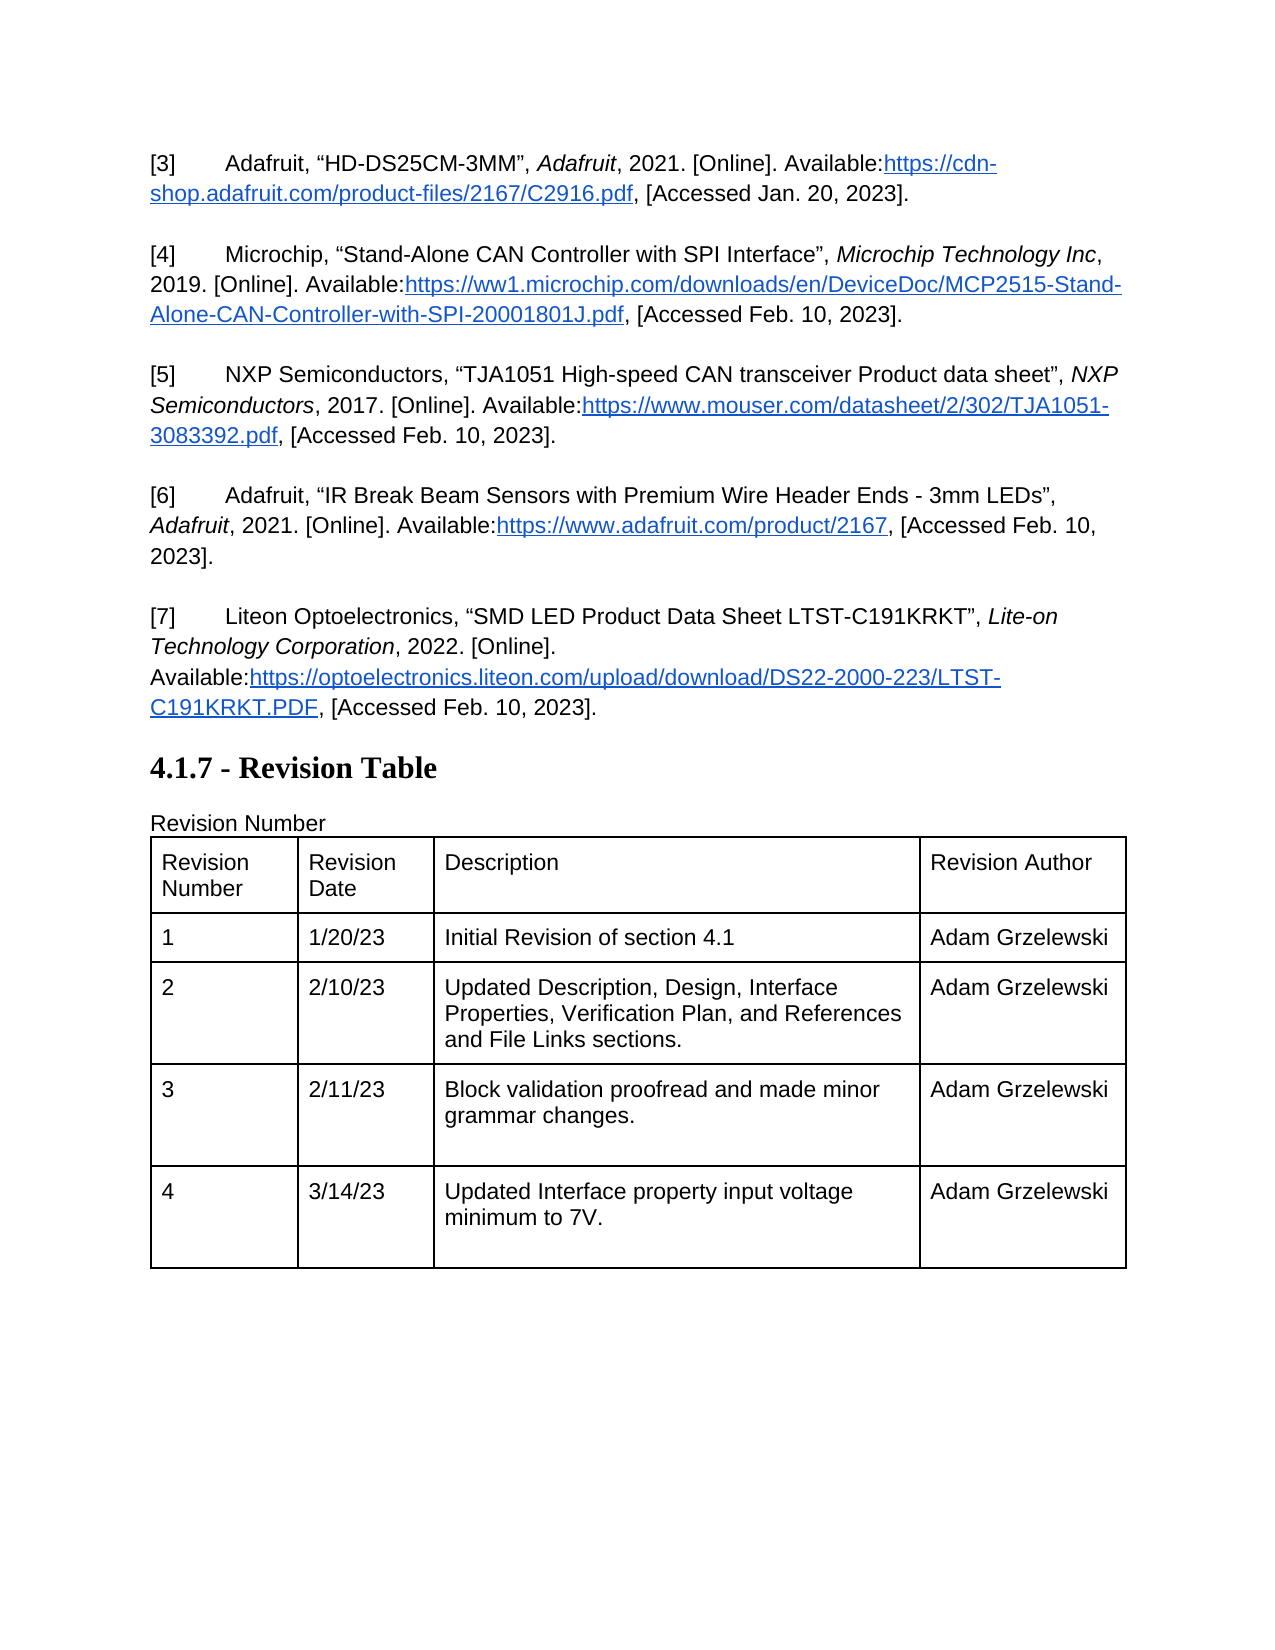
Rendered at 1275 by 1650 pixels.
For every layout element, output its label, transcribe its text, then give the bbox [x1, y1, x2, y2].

table_cell 4 [152, 1167, 297, 1267]
text Revision Number [150, 810, 1125, 836]
text [5] NXP Semiconductors, “TJA1051 High-speed CAN transceiver Product data sheet”, NXP Semiconductors, 2017. [Online]. Available:https://www.mouser.com/datasheet/2/302/TJA1051-3083392.pdf, [Accessed Feb. 10, 2023]. [150, 361, 1125, 448]
table_cell Adam Grzelewski [921, 963, 1125, 1063]
table_cell 2/11/23 [299, 1065, 433, 1165]
table_cell Adam Grzelewski [921, 1065, 1125, 1165]
table_cell 2/10/23 [299, 963, 433, 1063]
text [7] Liteon Optoelectronics, “SMD LED Product Data Sheet LTST-C191KRKT”, Lite-on Technology Corporation, 2022. [Online]. Available:https://optoelectronics.liteon.com/upload/download/DS22-2000-223/LTST-C191KRKT.PDF, [Accessed Feb. 10, 2023]. [150, 603, 1125, 720]
table_cell 3/14/23 [299, 1167, 433, 1267]
text [4] Microchip, “Stand-Alone CAN Controller with SPI Interface”, Microchip Technology Inc, 2019. [Online]. Available:https://ww1.microchip.com/downloads/en/DeviceDoc/MCP2515-Stand-Alone-CAN-Controller-with-SPI-20001801J.pdf, [Accessed Feb. 10, 2023]. [150, 241, 1125, 327]
table_cell Adam Grzelewski [921, 914, 1125, 961]
table_cell 1 [152, 914, 297, 961]
table_header Description [435, 838, 919, 912]
table_cell Updated Description, Design, Interface Properties, Verification Plan, and References and File Links sections. [435, 963, 919, 1063]
subtitle 4.1.7 - Revision Table [150, 749, 1125, 785]
table_cell Adam Grzelewski [921, 1167, 1125, 1267]
table_cell Updated Interface property input voltage minimum to 7V. [435, 1167, 919, 1267]
table_cell 1/20/23 [299, 914, 433, 961]
table_header Revision Author [921, 838, 1125, 912]
table_cell Initial Revision of section 4.1 [435, 914, 919, 961]
table_cell 2 [152, 963, 297, 1063]
table_header Revision Date [299, 838, 433, 912]
table_cell Block validation proofread and made minor grammar changes. [435, 1065, 919, 1165]
text [3] Adafruit, “HD-DS25CM-3MM”, Adafruit, 2021. [Online]. Available:https://cdn-shop.adafruit.com/product-files/2167/C2916.pdf, [Accessed Jan. 20, 2023]. [150, 150, 1125, 207]
text [6] Adafruit, “IR Break Beam Sensors with Premium Wire Header Ends - 3mm LEDs”, Adafruit, 2021. [Online]. Available:https://www.adafruit.com/product/2167, [Accessed Feb. 10, 2023]. [150, 482, 1125, 569]
table_cell 3 [152, 1065, 297, 1165]
table_header Revision Number [152, 838, 297, 912]
